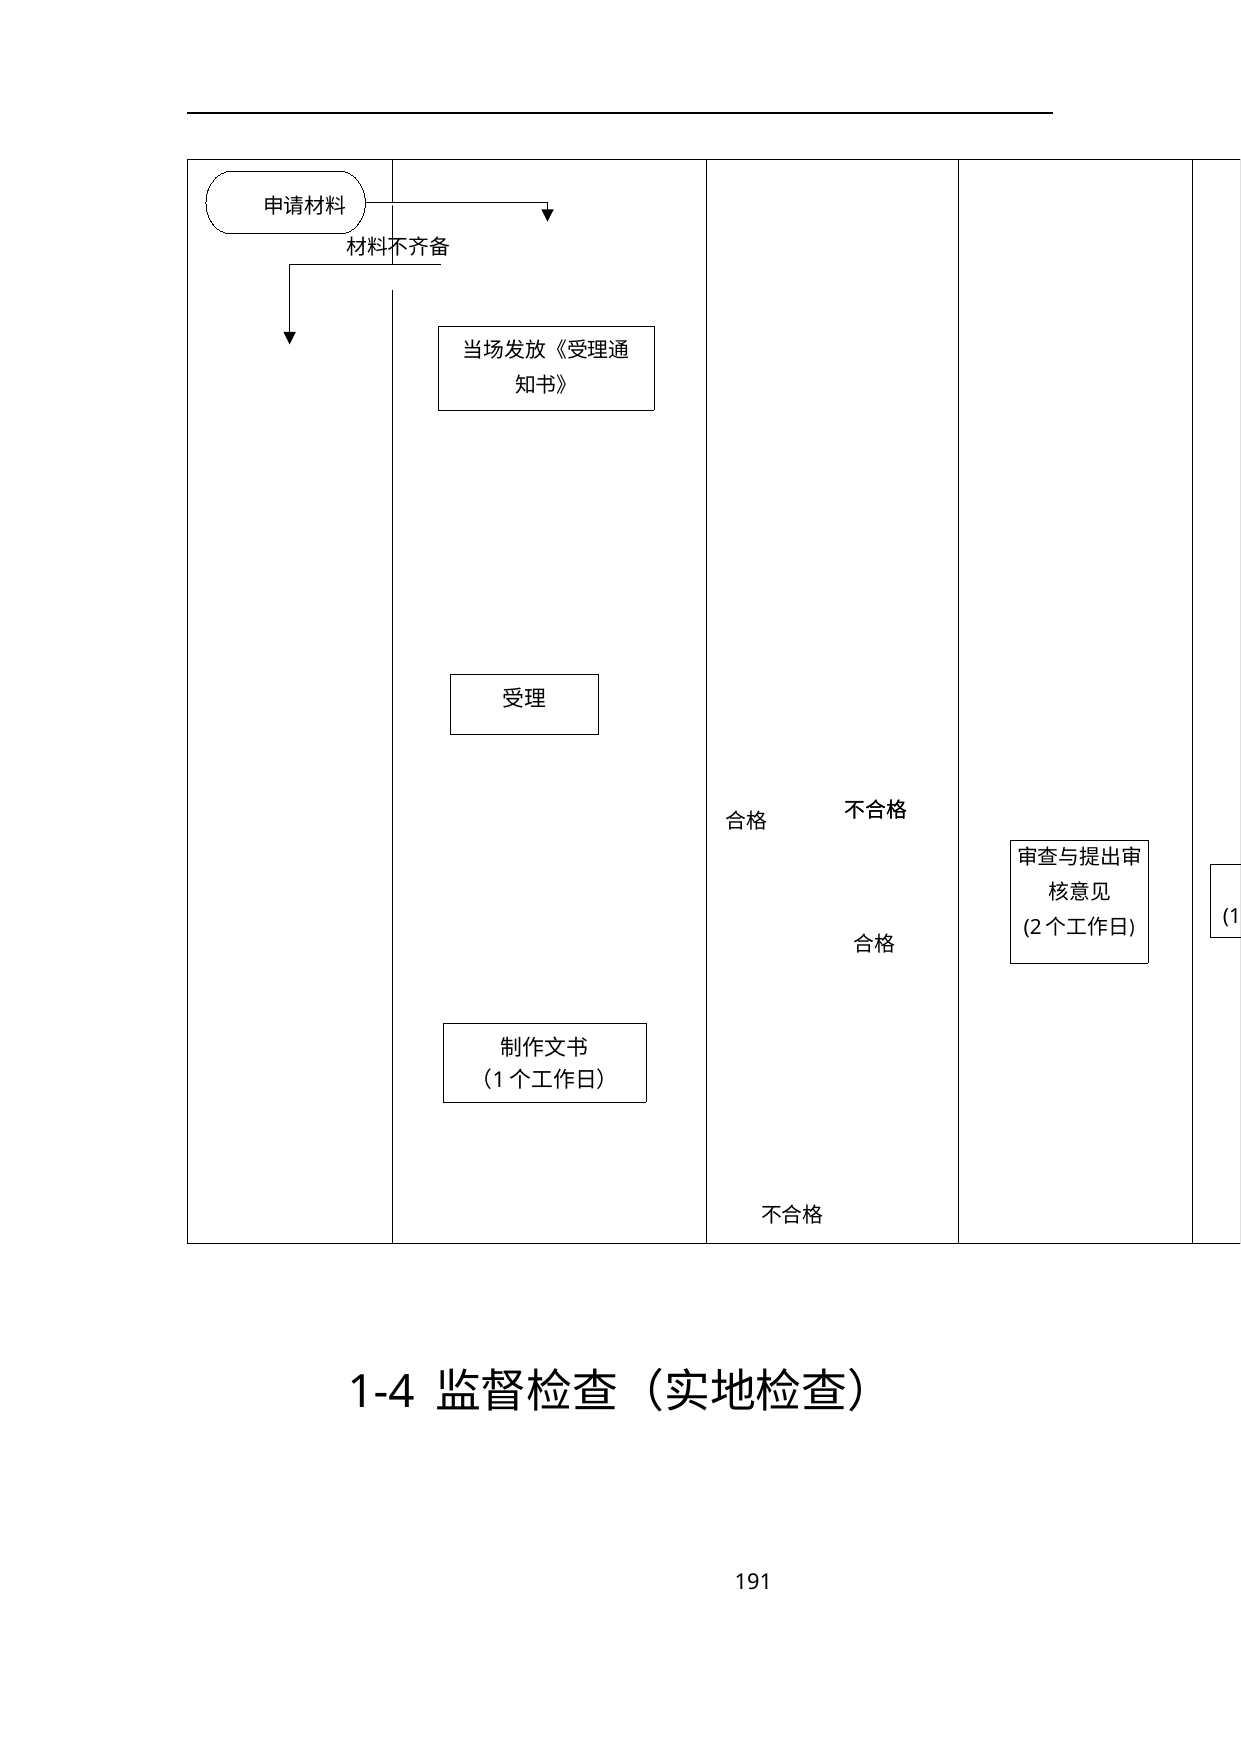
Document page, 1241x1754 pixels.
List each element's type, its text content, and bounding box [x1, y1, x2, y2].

table_cell [188, 160, 392, 1242]
list 监督检查（实地检查） [187, 1339, 1053, 1436]
table_cell [1193, 160, 1240, 1242]
table_cell [707, 160, 958, 1242]
table_cell [959, 160, 1192, 1242]
table_cell [393, 160, 706, 1242]
